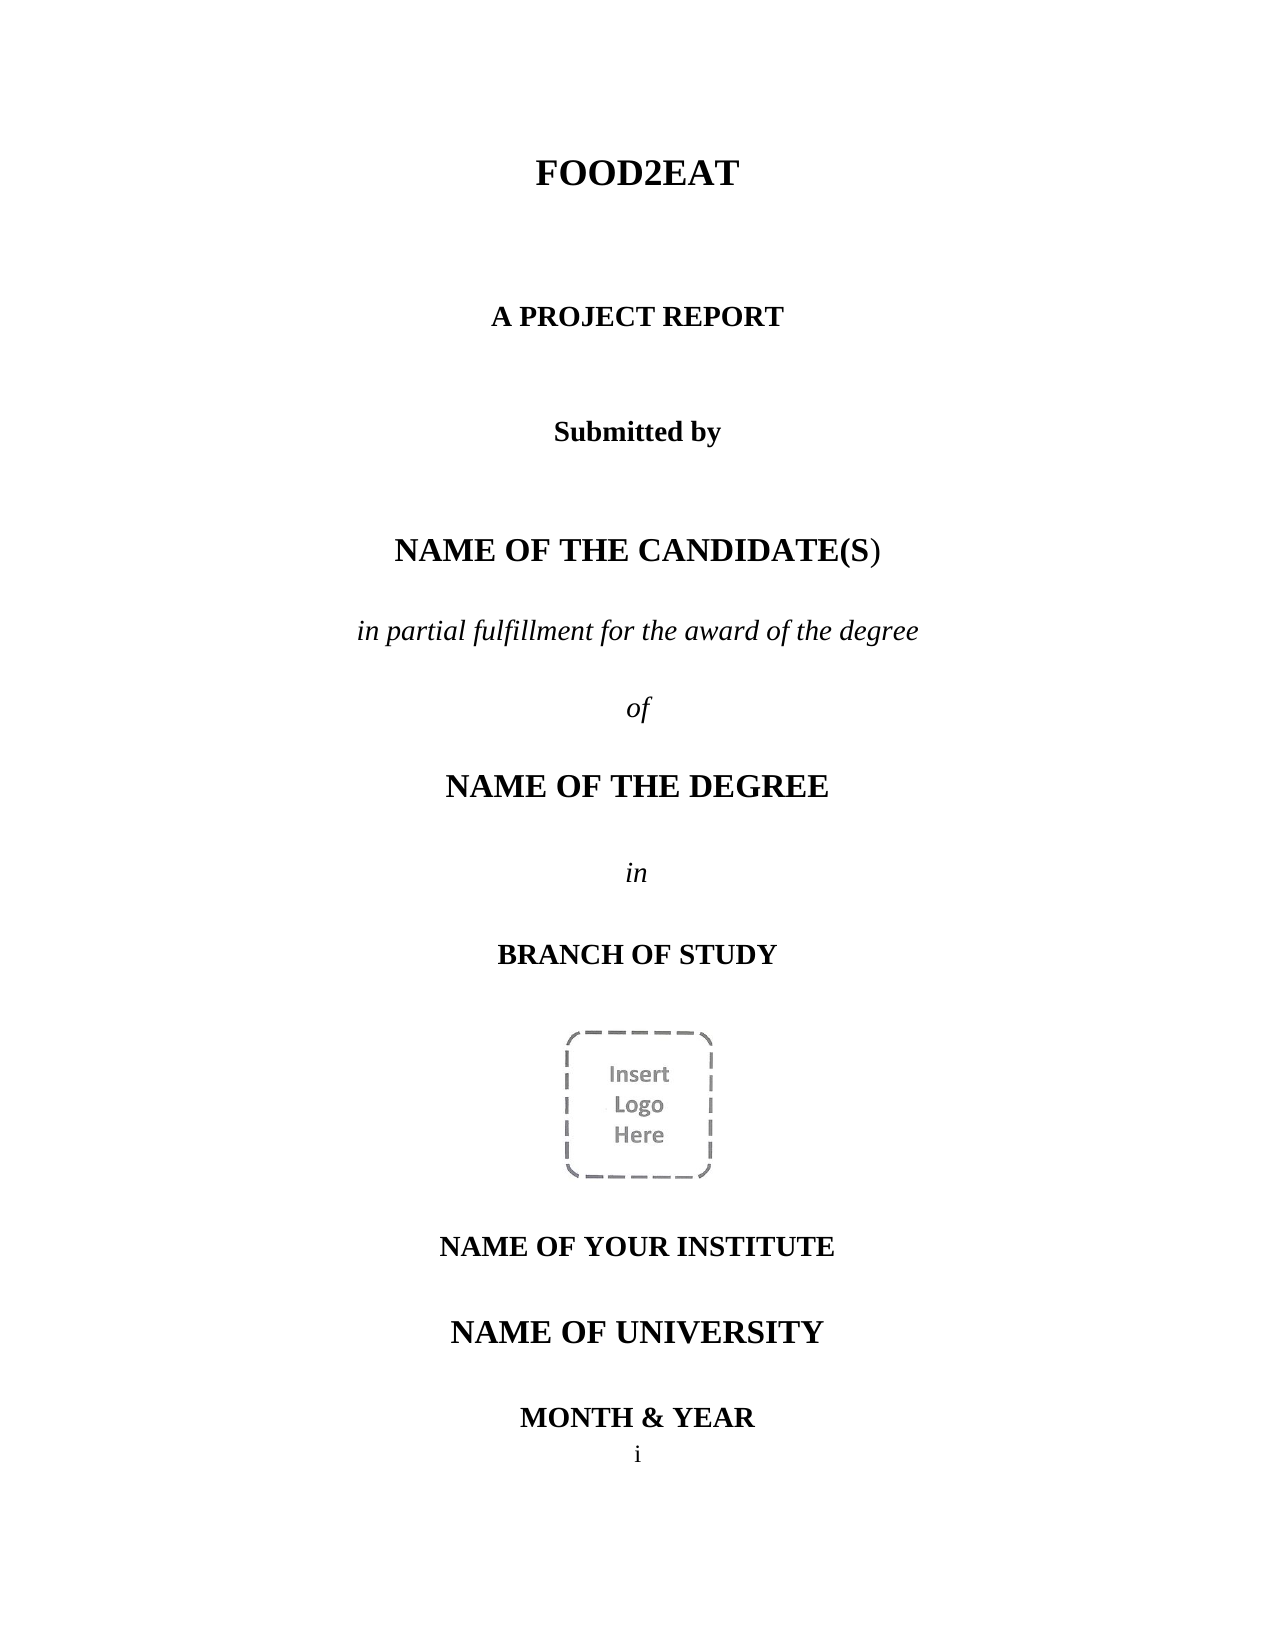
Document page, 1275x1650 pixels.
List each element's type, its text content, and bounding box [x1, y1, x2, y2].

text FOOD2EAT [150, 150, 1125, 193]
text A PROJECT REPORT [150, 299, 1125, 332]
text in [150, 855, 1125, 888]
text NAME OF THE CANDIDATE(S) [150, 530, 1125, 568]
text MONTH & YEAR [150, 1400, 1125, 1434]
text Submitted by [150, 414, 1125, 448]
picture [557, 1020, 718, 1182]
text NAME OF THE DEGREE [150, 767, 1125, 805]
text of [150, 690, 1125, 723]
text NAME OF UNIVERSITY [150, 1312, 1125, 1350]
text BRANCH OF STUDY [150, 937, 1125, 971]
text in partial fulfillment for the award of the degree [150, 613, 1125, 646]
text i [150, 1439, 1125, 1467]
text NAME OF YOUR INSTITUTE [150, 1229, 1125, 1263]
